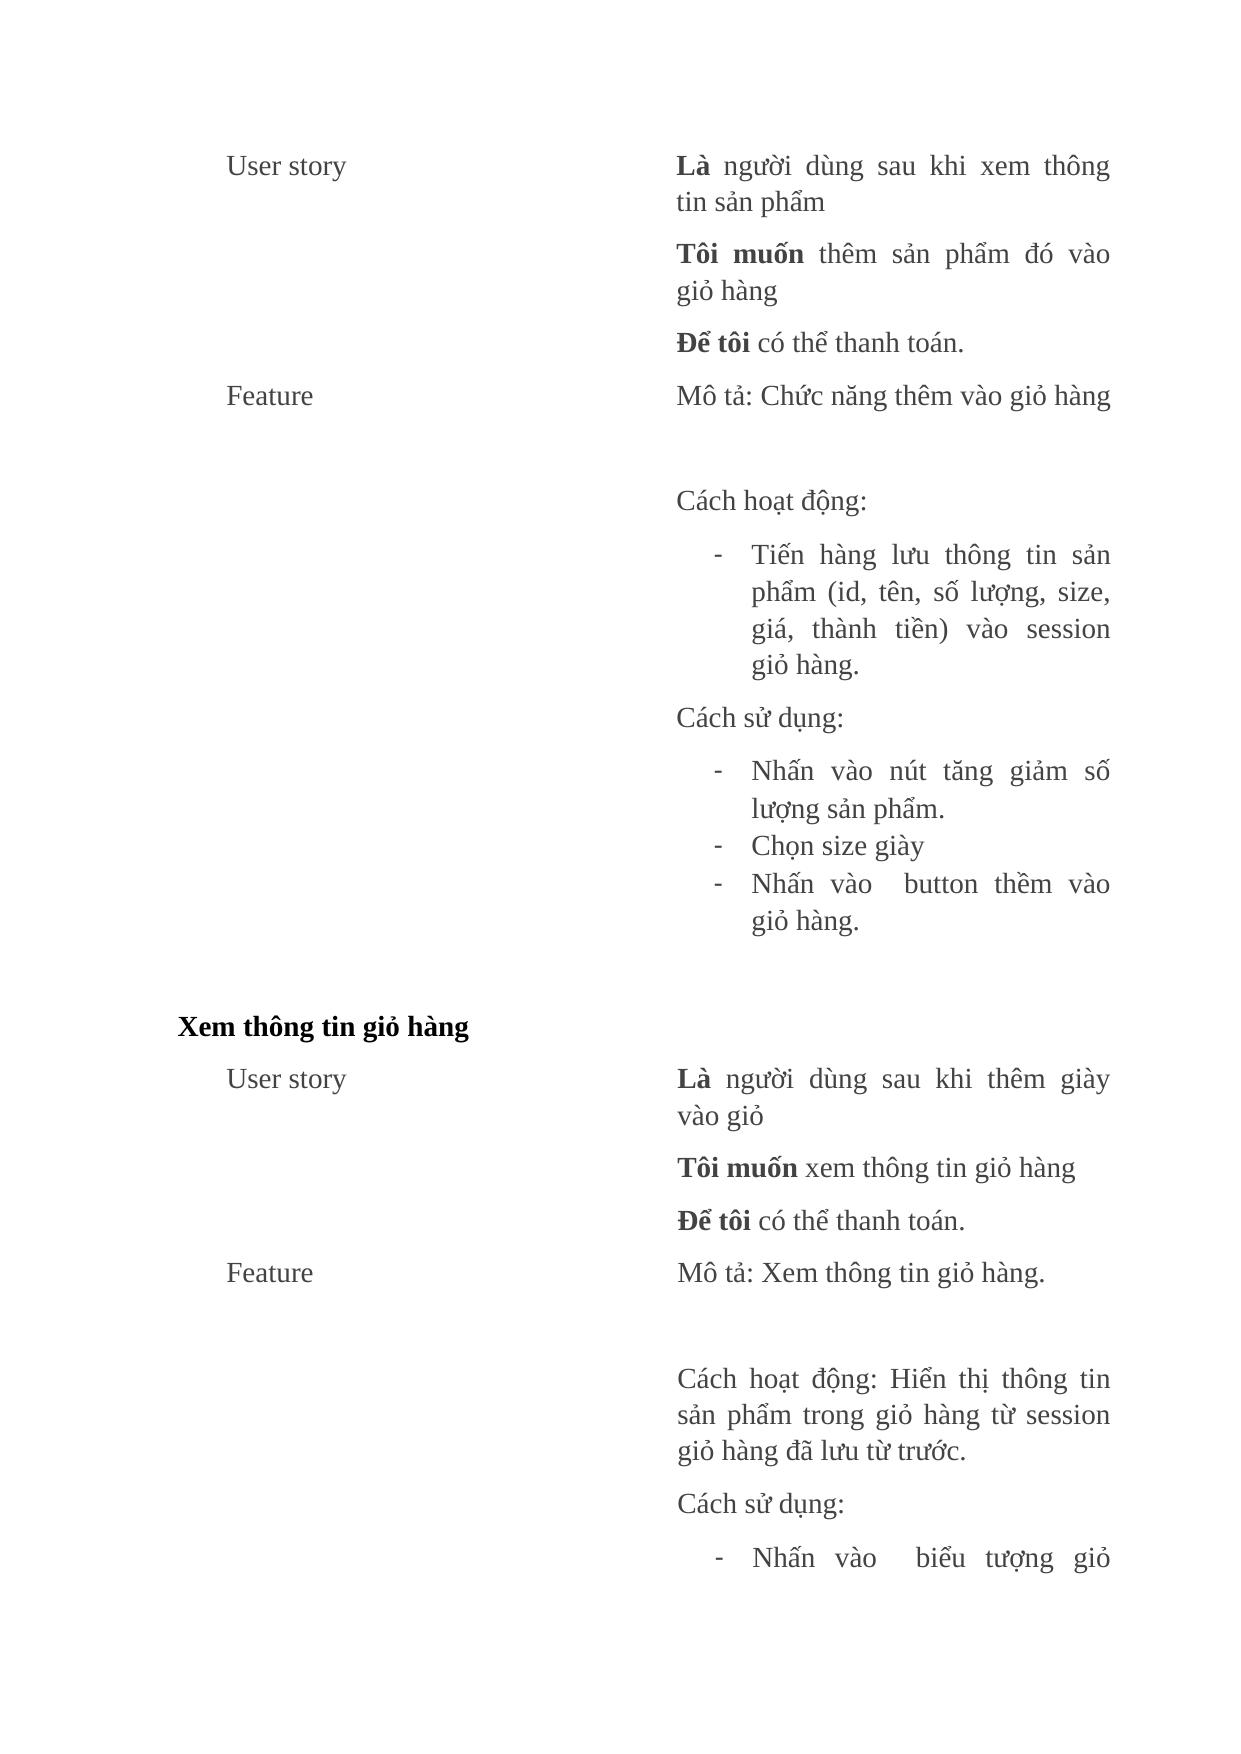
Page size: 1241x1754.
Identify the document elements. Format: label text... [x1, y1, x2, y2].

table_cell Feature [215, 378, 665, 956]
table_cell Mô tả: Chức năng thêm vào giỏ hàng Cách hoạt động: Tiến hàng lưu thông tin sản phẩm (id, tên, số lượng, size, giá, thành tiền) vào session giỏ hàng. Cách sử dụng: Nhấn vào nút tăng giảm số lượng sản phẩm. Chọn size giày Nhấn vào button thềm vào giỏ hàng. [665, 378, 1122, 956]
text Xem thông tin giỏ hàng [177, 1009, 1122, 1042]
table_header User story [215, 148, 665, 378]
table_header Là người dùng sau khi xem thông tin sản phẩm Tôi muốn thêm sản phẩm đó vào giỏ hàng Để tôi có thể thanh toán. [665, 148, 1122, 378]
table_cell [666, 1256, 1122, 1575]
table_header User story [215, 1061, 666, 1256]
table_cell Feature [215, 1256, 666, 1575]
table_header Là người dùng sau khi thêm giày vào giỏ Tôi muốn xem thông tin giỏ hàng Để tôi có thể thanh toán. [666, 1061, 1122, 1256]
